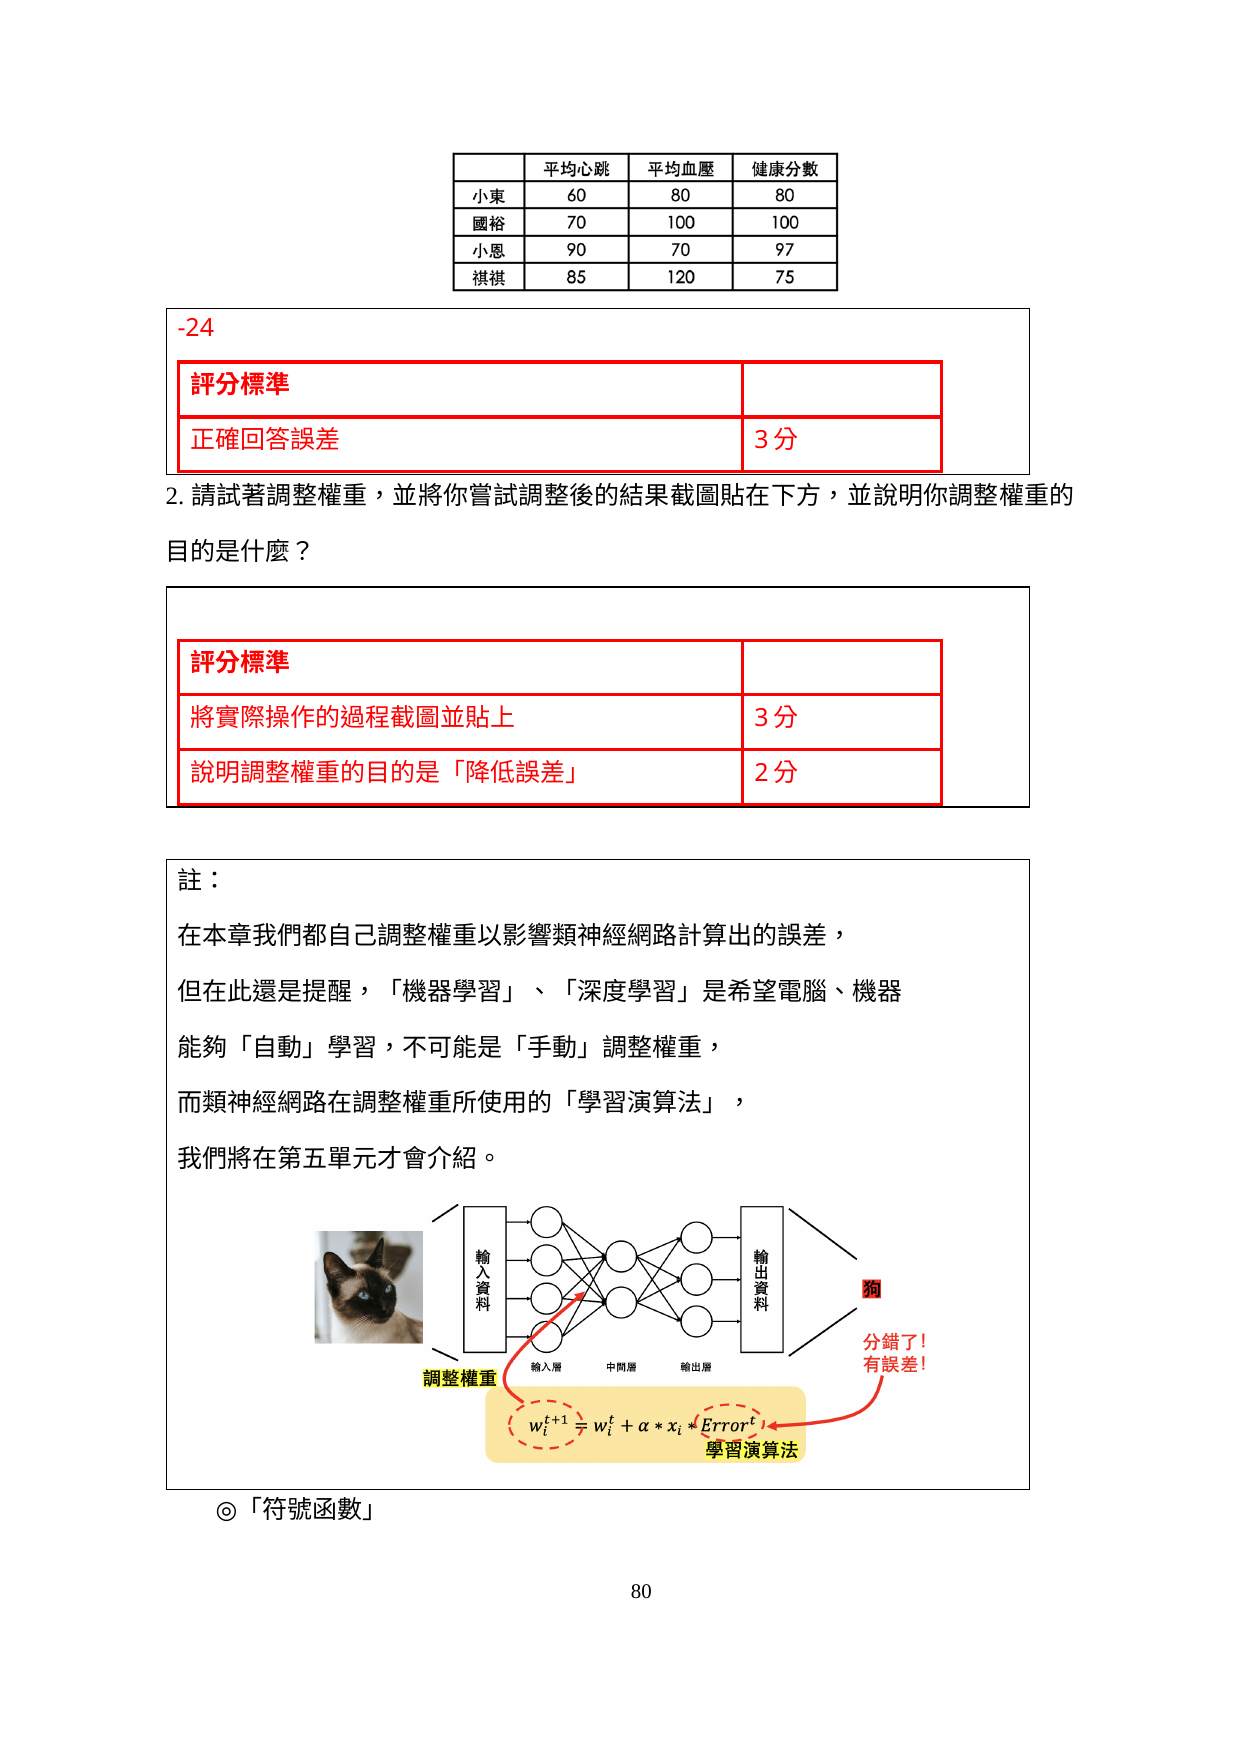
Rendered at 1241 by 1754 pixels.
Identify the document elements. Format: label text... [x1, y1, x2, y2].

picture [312, 1193, 933, 1475]
picture [450, 150, 840, 294]
text 2. 請試著調整權重，並將你嘗試調整後的結果截圖貼在下方，並說明你調整權重的目的是什麼？ [165, 474, 1075, 568]
table_header [167, 588, 1029, 806]
table_header 註： 在本章我們都自己調整權重以影響類神經網路計算出的誤差， 但在此還是提醒，「機器學習」、「深度學習」是希望電腦、機器 能夠「自動」學習，不可能是「手動」調整權重， 而類神經網路在調整權重所使用的「學習演算法」， 我們將在第五單元才會介紹。 [167, 860, 1029, 1489]
text ◎「符號函數」 [165, 1490, 1075, 1526]
table_header -24 [167, 309, 1029, 473]
